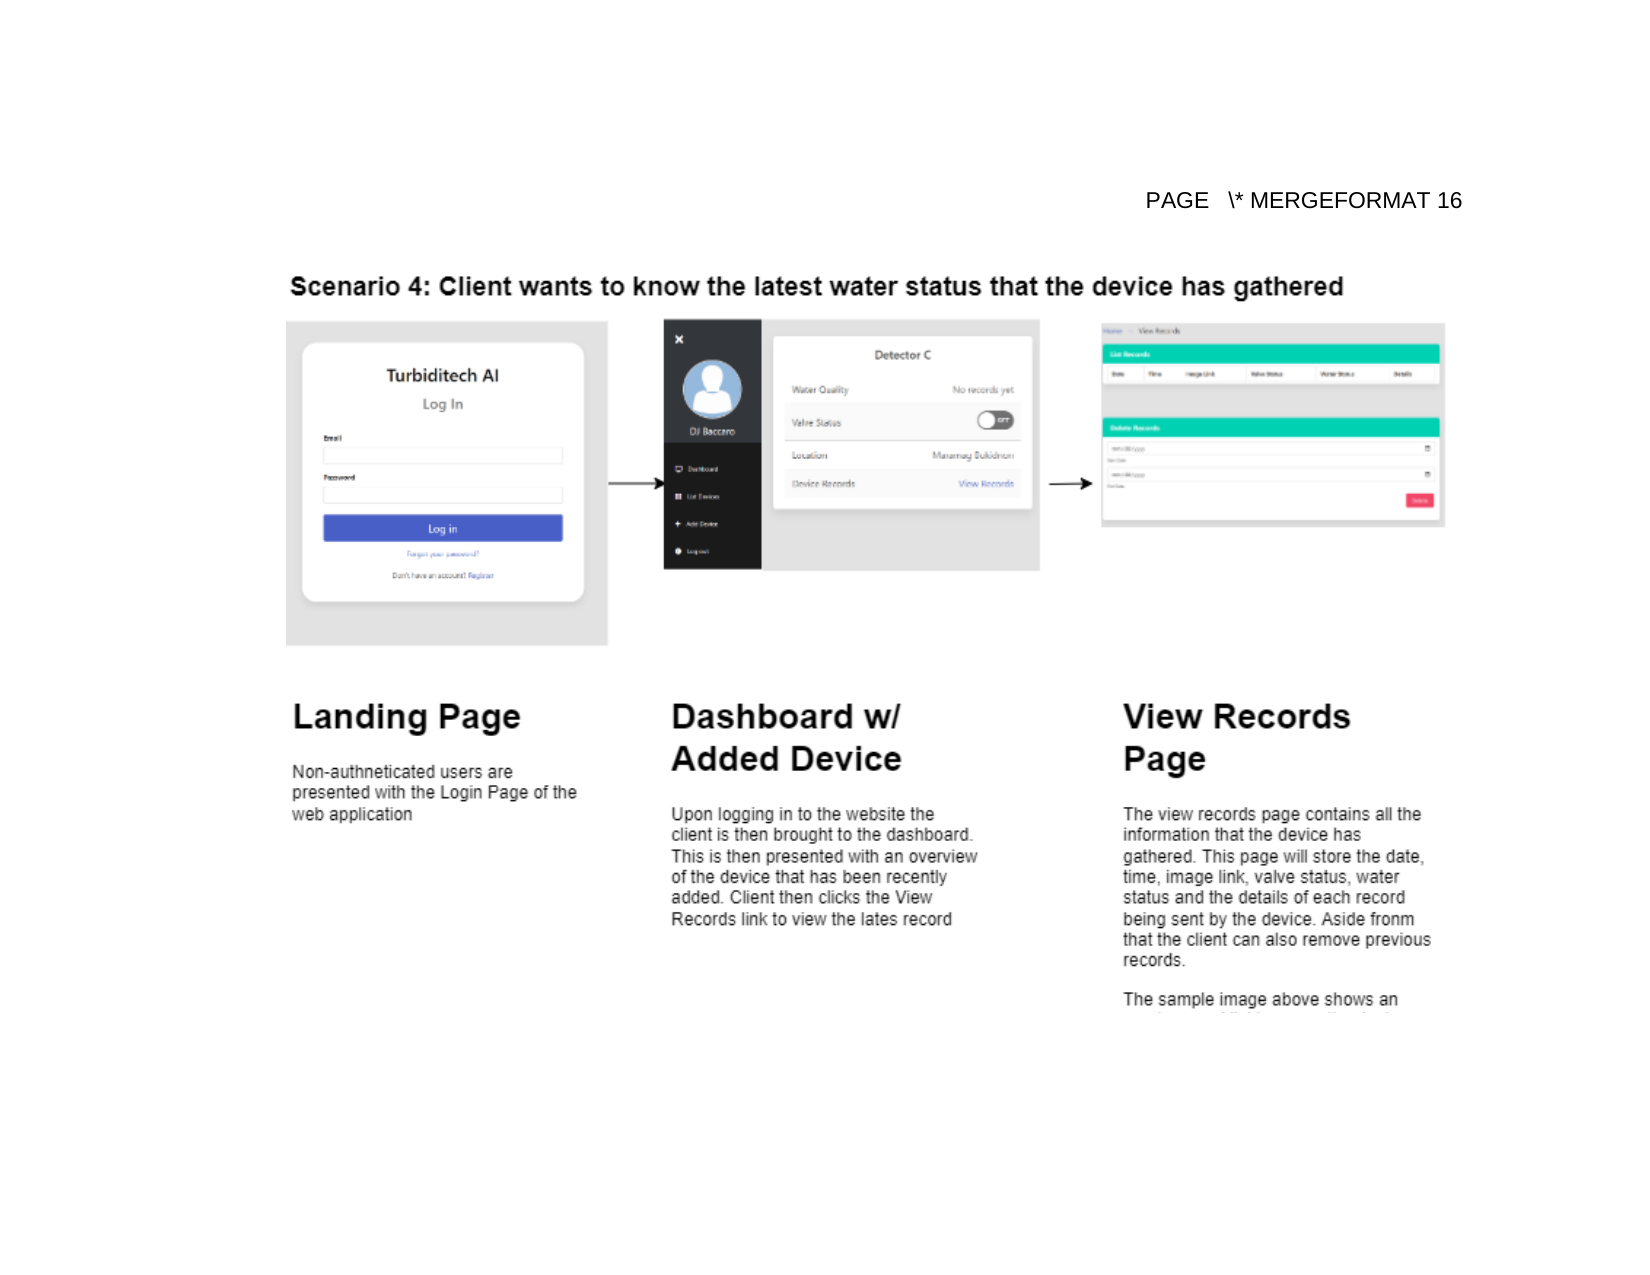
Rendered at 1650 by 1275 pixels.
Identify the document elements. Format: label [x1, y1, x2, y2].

picture [286, 265, 1447, 1013]
